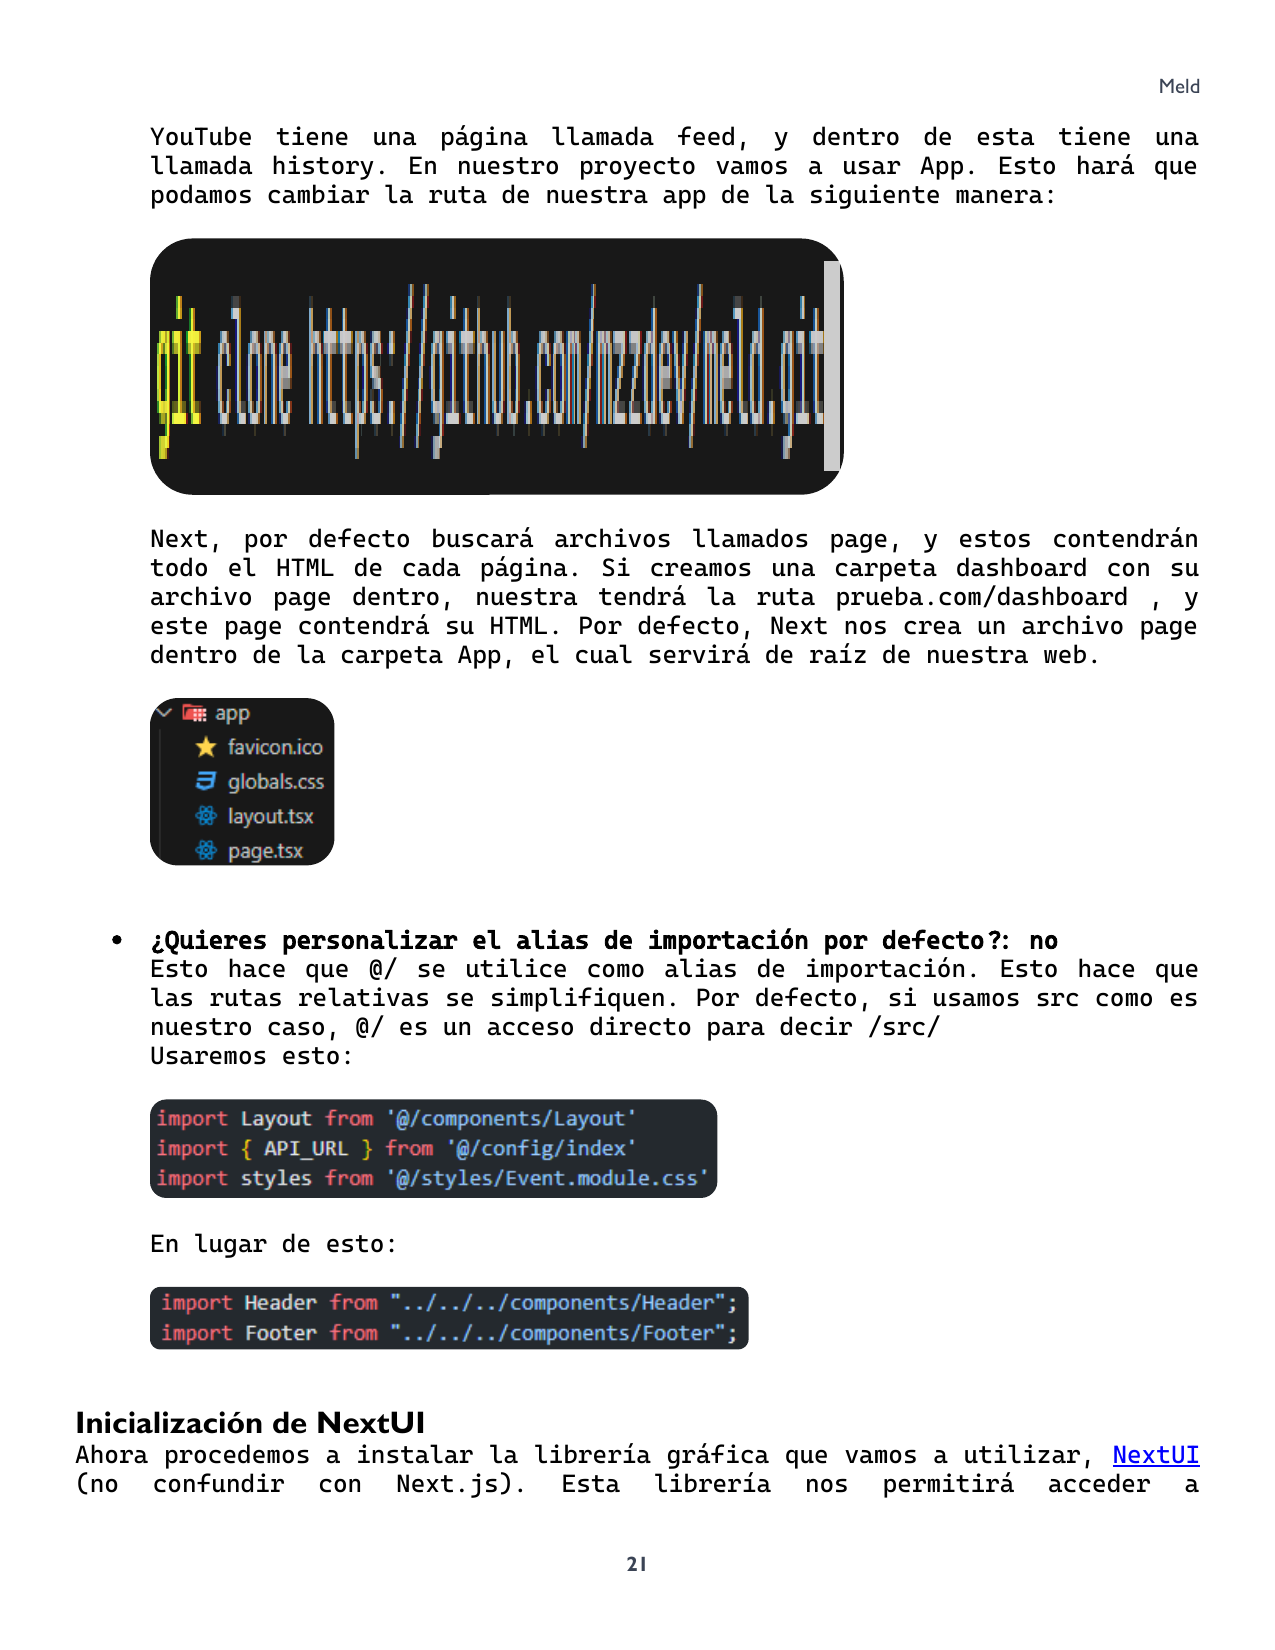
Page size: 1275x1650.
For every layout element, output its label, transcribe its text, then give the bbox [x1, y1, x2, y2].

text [75, 1440, 1200, 1498]
picture [150, 1099, 718, 1198]
text YouTube tiene una página llamada feed, y dentro de esta tiene una llamada history. En nuestro proyecto vamos a usar App. Esto hará que podamos cambiar la ruta de nuestra app de la siguiente manera: [150, 122, 1200, 209]
text Next, por defecto buscará archivos llamados page, y estos contendrán todo el HTML de cada página. Si creamos una carpeta dashboard con su archivo page dentro, nuestra tendrá la ruta prueba.com/dashboard , y este page contendrá su HTML. Por defecto, Next nos crea un archivo page dentro de la carpeta App, el cual servirá de raíz de nuestra web. [150, 524, 1200, 669]
text En lugar de esto: [150, 1229, 1200, 1258]
text Esto hace que @/ se utilice como alias de importación. Esto hace que las rutas relativas se simplifiquen. Por defecto, si usamos src como es nuestro caso, @/ es un acceso directo para decir /src/ [150, 954, 1200, 1041]
subtitle Inicialización de NextUI [75, 1408, 1200, 1440]
picture [150, 238, 844, 495]
list ¿Quieres personalizar el alias de importación por defecto?: no [112, 925, 1200, 954]
picture [150, 1286, 749, 1350]
picture [150, 698, 335, 866]
text Usaremos esto: [150, 1041, 1200, 1071]
